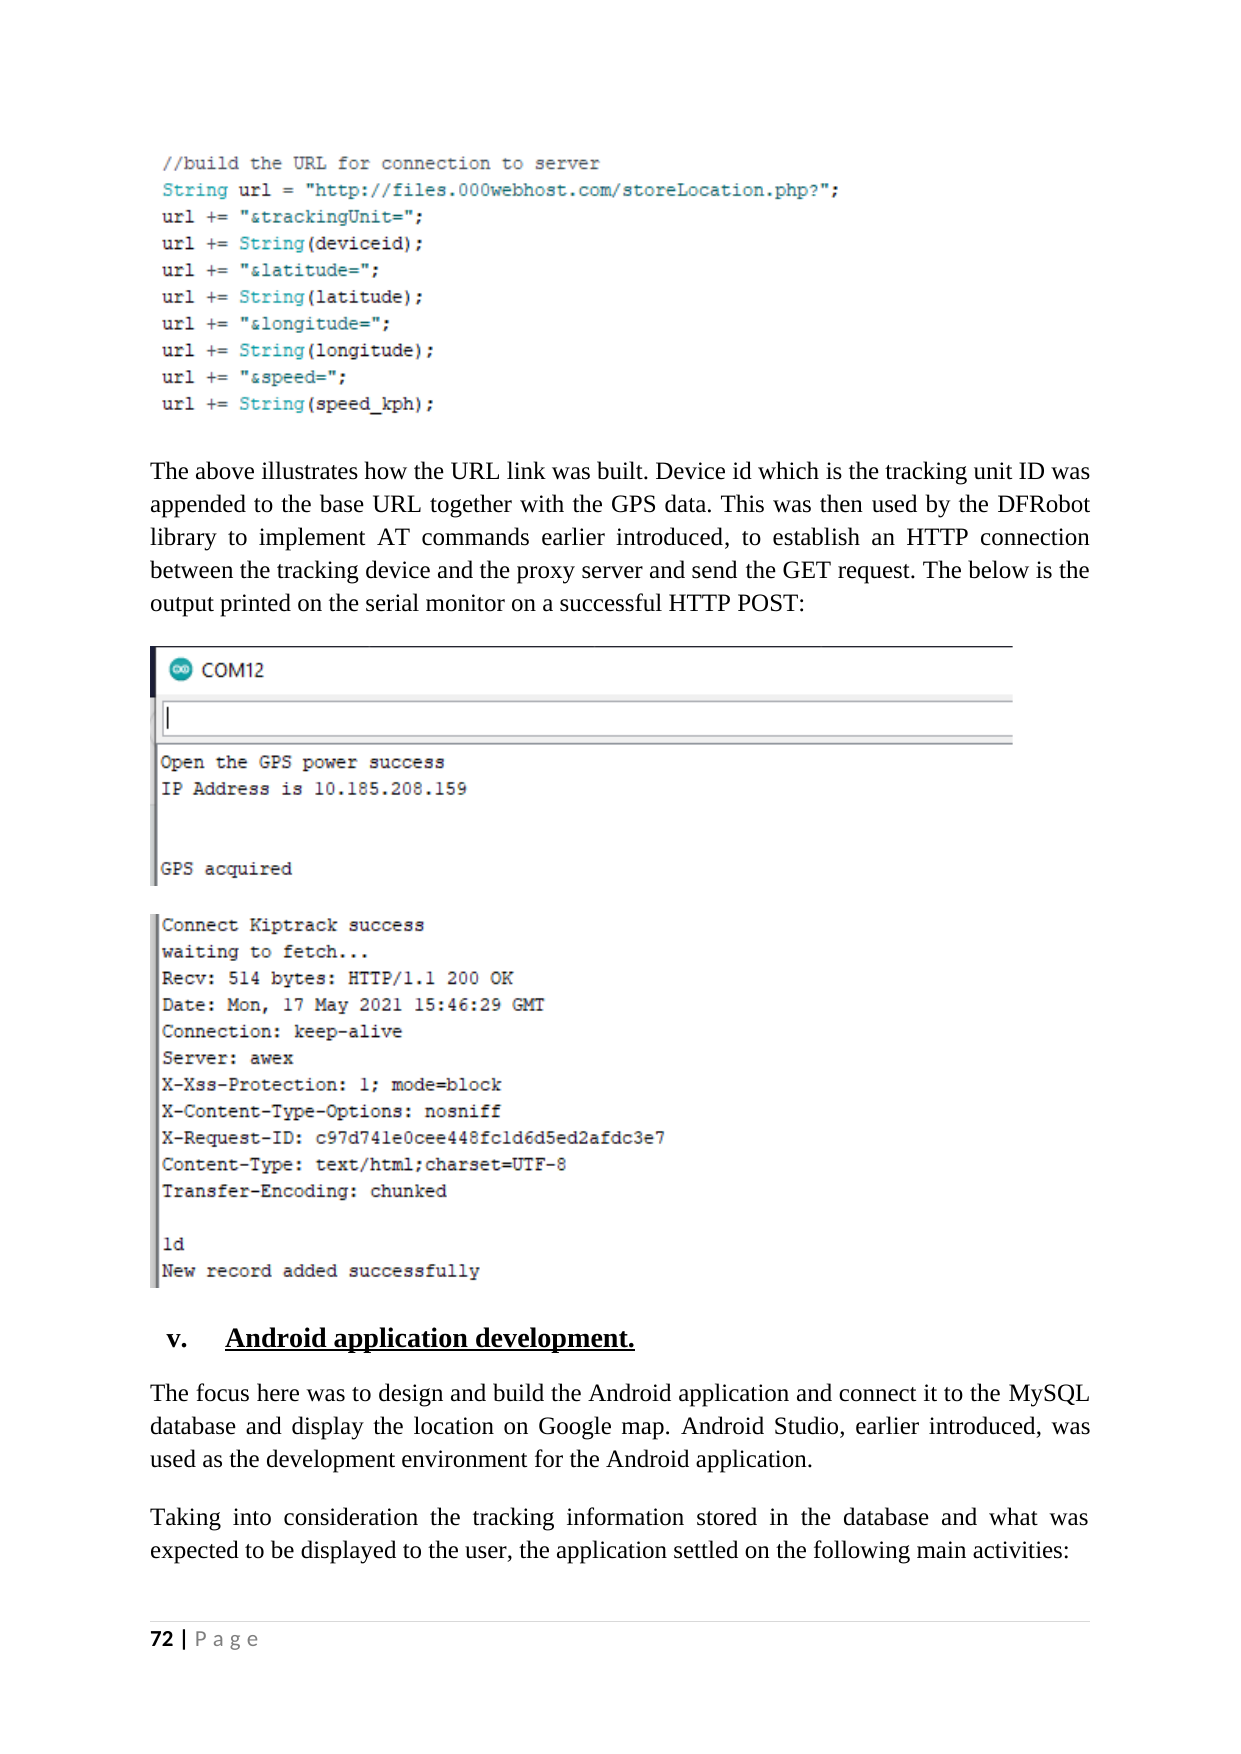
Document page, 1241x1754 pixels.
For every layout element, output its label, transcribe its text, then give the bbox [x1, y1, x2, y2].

picture [150, 150, 863, 432]
text Taking into consideration the tracking information stored in the database and what was expected to be displayed to the user, the application settled on the following main activities: [150, 1502, 1090, 1564]
text The above illustrates how the URL link was built. Device id which is the tracking unit ID was appended to the base URL together with the GPS data. This was then used by the DFRobot library to implement AT commands earlier introduced, to establish an HTTP connection between the tracking device and the proxy server and send the GET request. The below is the output printed on the serial monitor on a successful HTTP POST: [150, 456, 1090, 617]
subtitle Android application development. [187, 1321, 1090, 1353]
text The focus here was to design and build the Android application and connect it to the MySQL database and display the location on Google map. Android Studio, earlier introduced, was used as the development environment for the Android application. [150, 1378, 1090, 1473]
picture [150, 914, 994, 1288]
picture [150, 646, 1013, 886]
